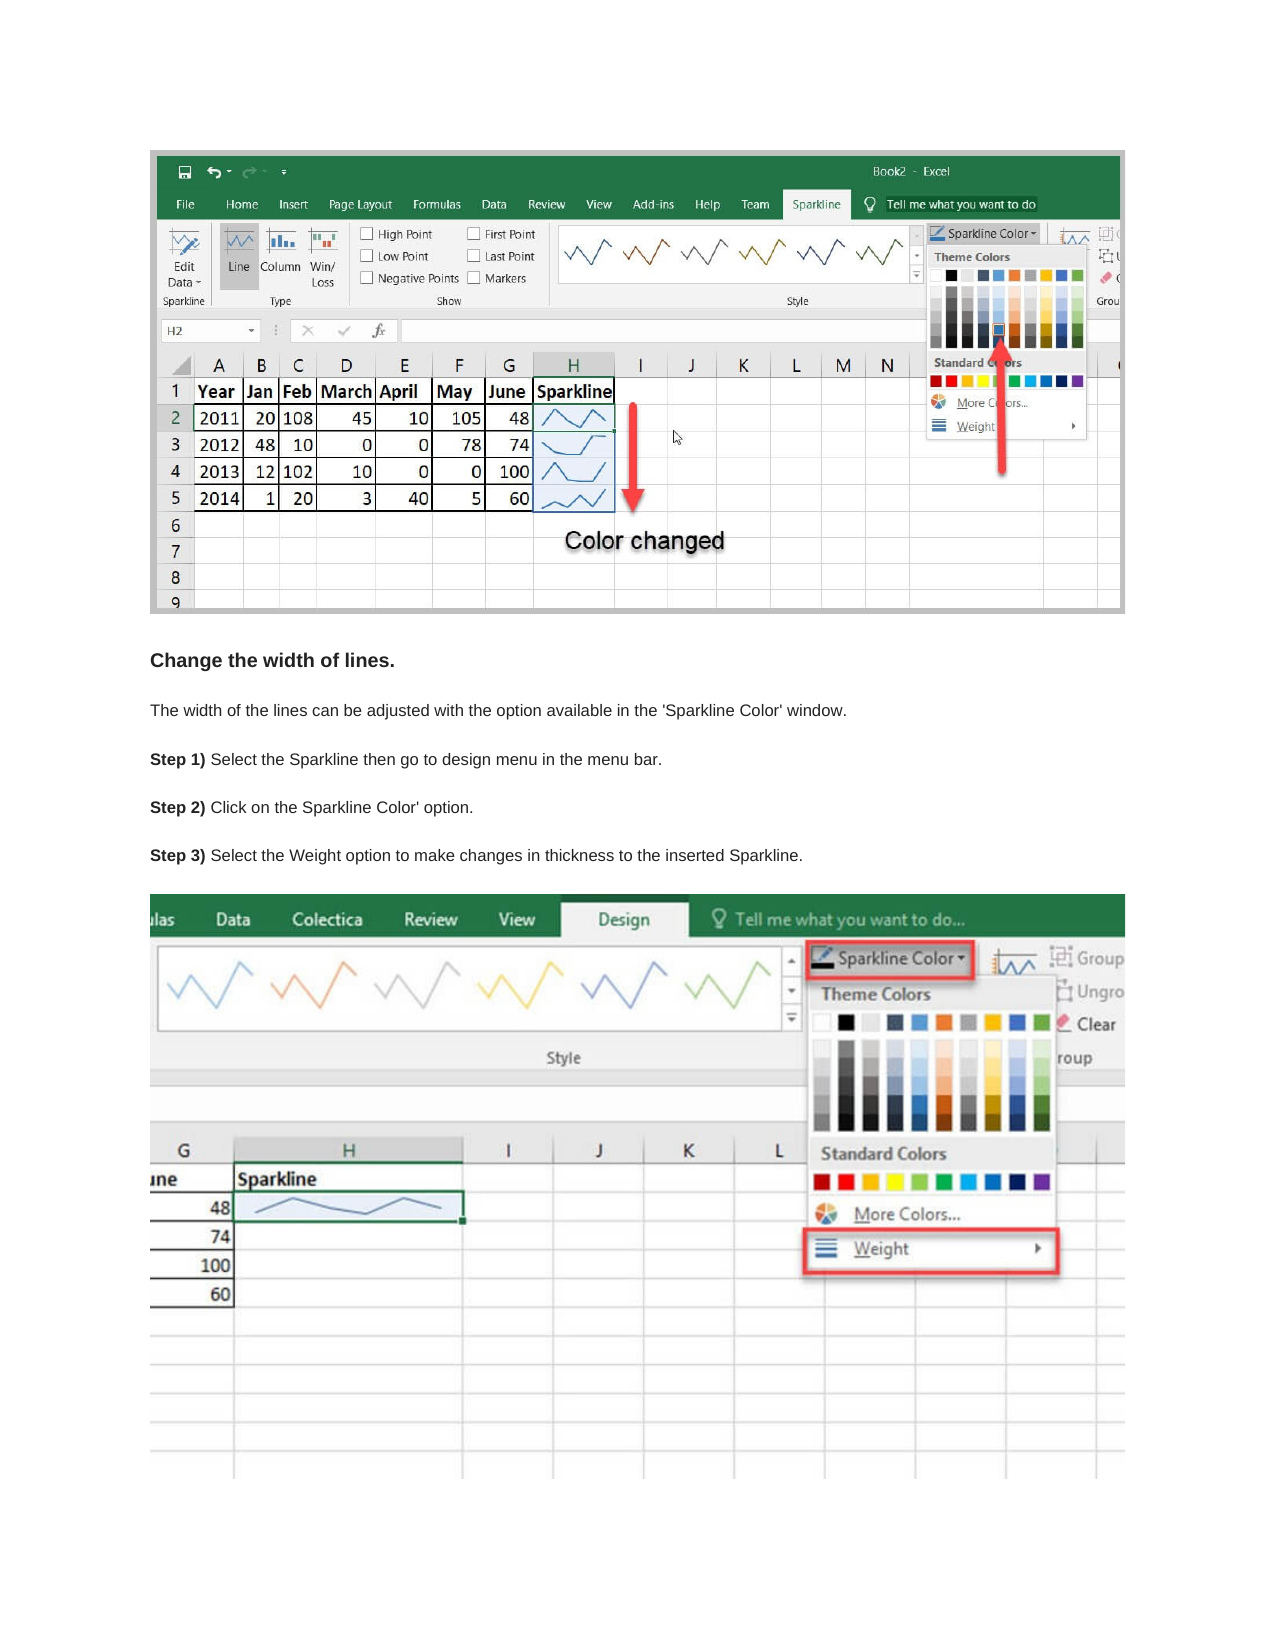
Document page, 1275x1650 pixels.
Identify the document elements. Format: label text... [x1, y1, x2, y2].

subtitle Change the width of lines. [150, 643, 1125, 672]
text Step 1) Select the Sparkline then go to design menu in the menu bar. [150, 749, 1125, 768]
picture [150, 894, 1125, 1479]
text Step 2) Click on the Sparkline Color' option. [150, 798, 1125, 817]
text The width of the lines can be adjusted with the option available in the 'Sparkline Color' window. [150, 701, 1125, 720]
picture [150, 150, 1125, 614]
text Step 3) Select the Weight option to make changes in thickness to the inserted Sparkline. [150, 846, 1125, 865]
